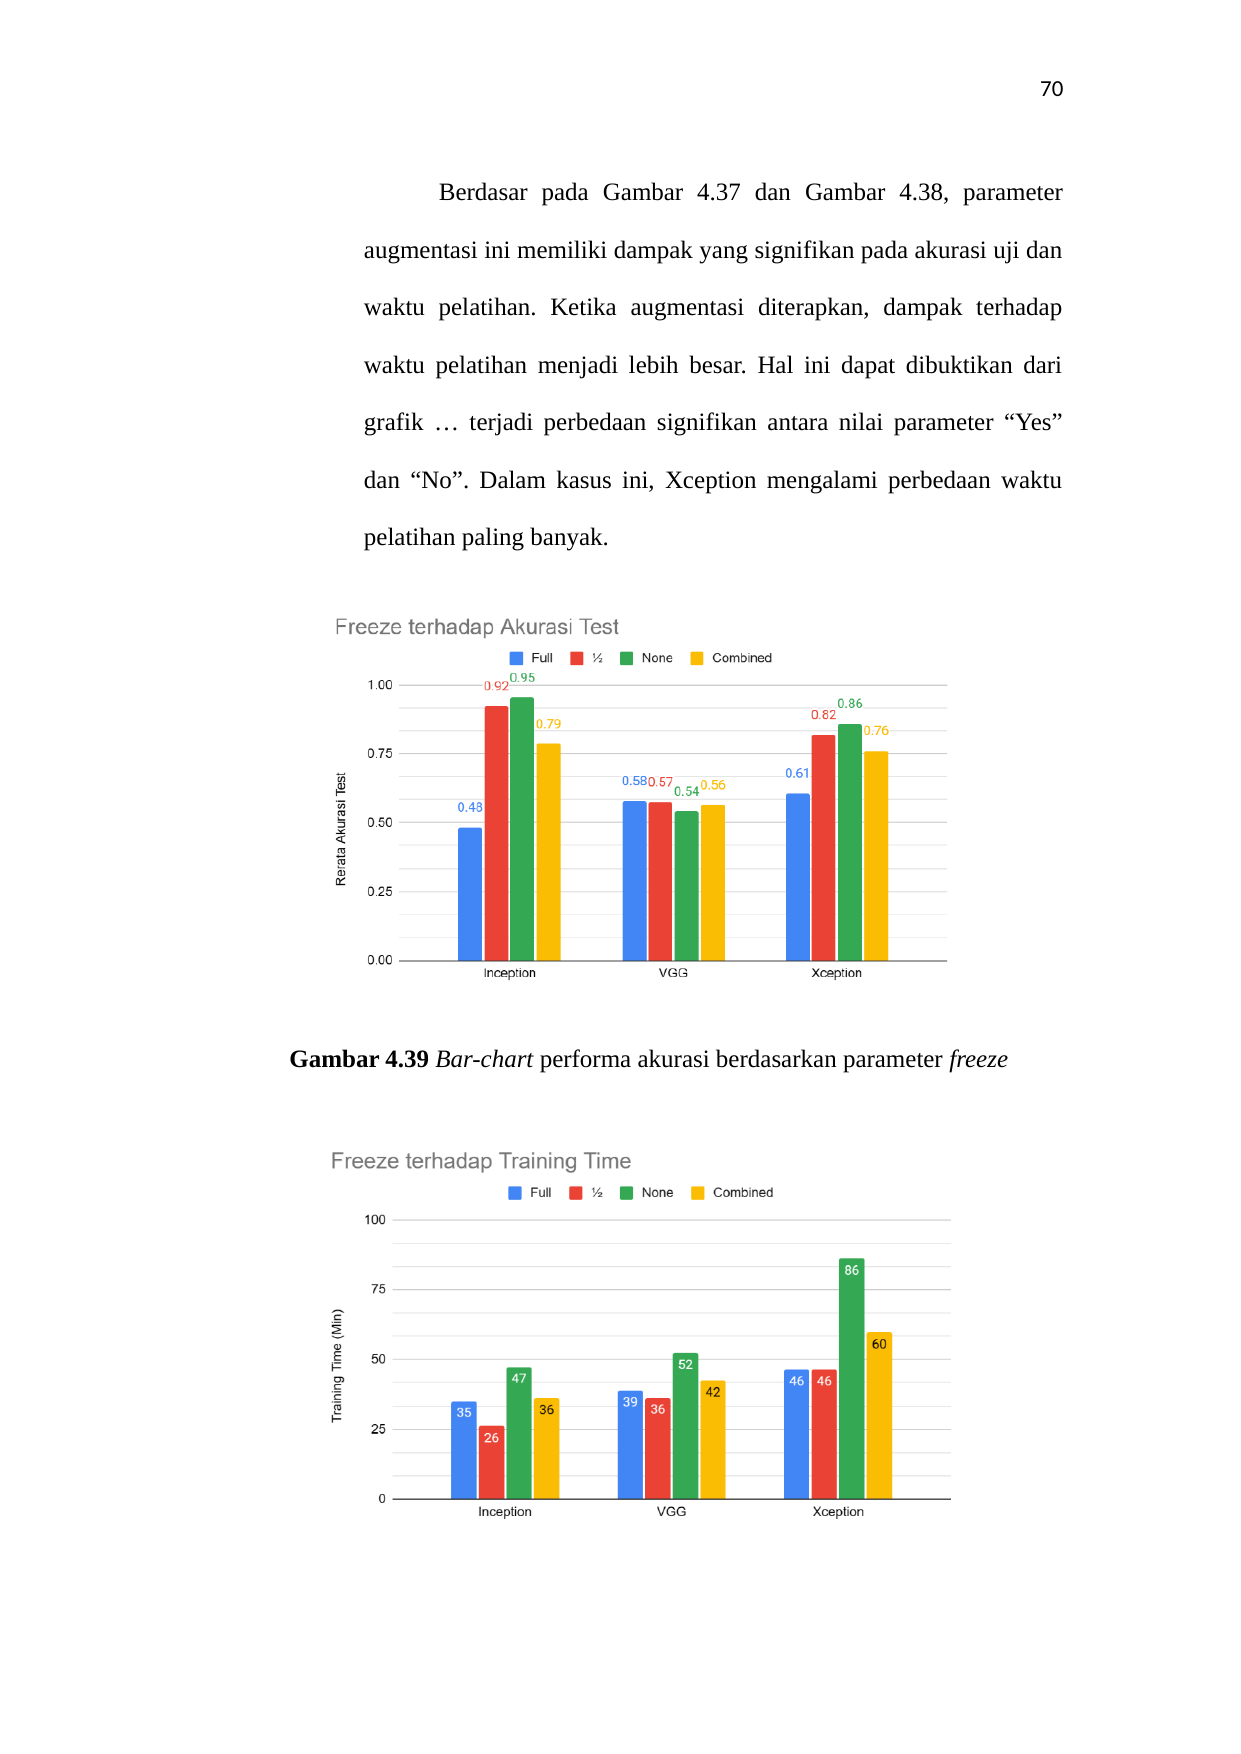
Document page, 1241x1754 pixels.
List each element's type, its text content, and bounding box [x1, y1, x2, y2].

picture [314, 596, 967, 1000]
picture [311, 1130, 971, 1539]
